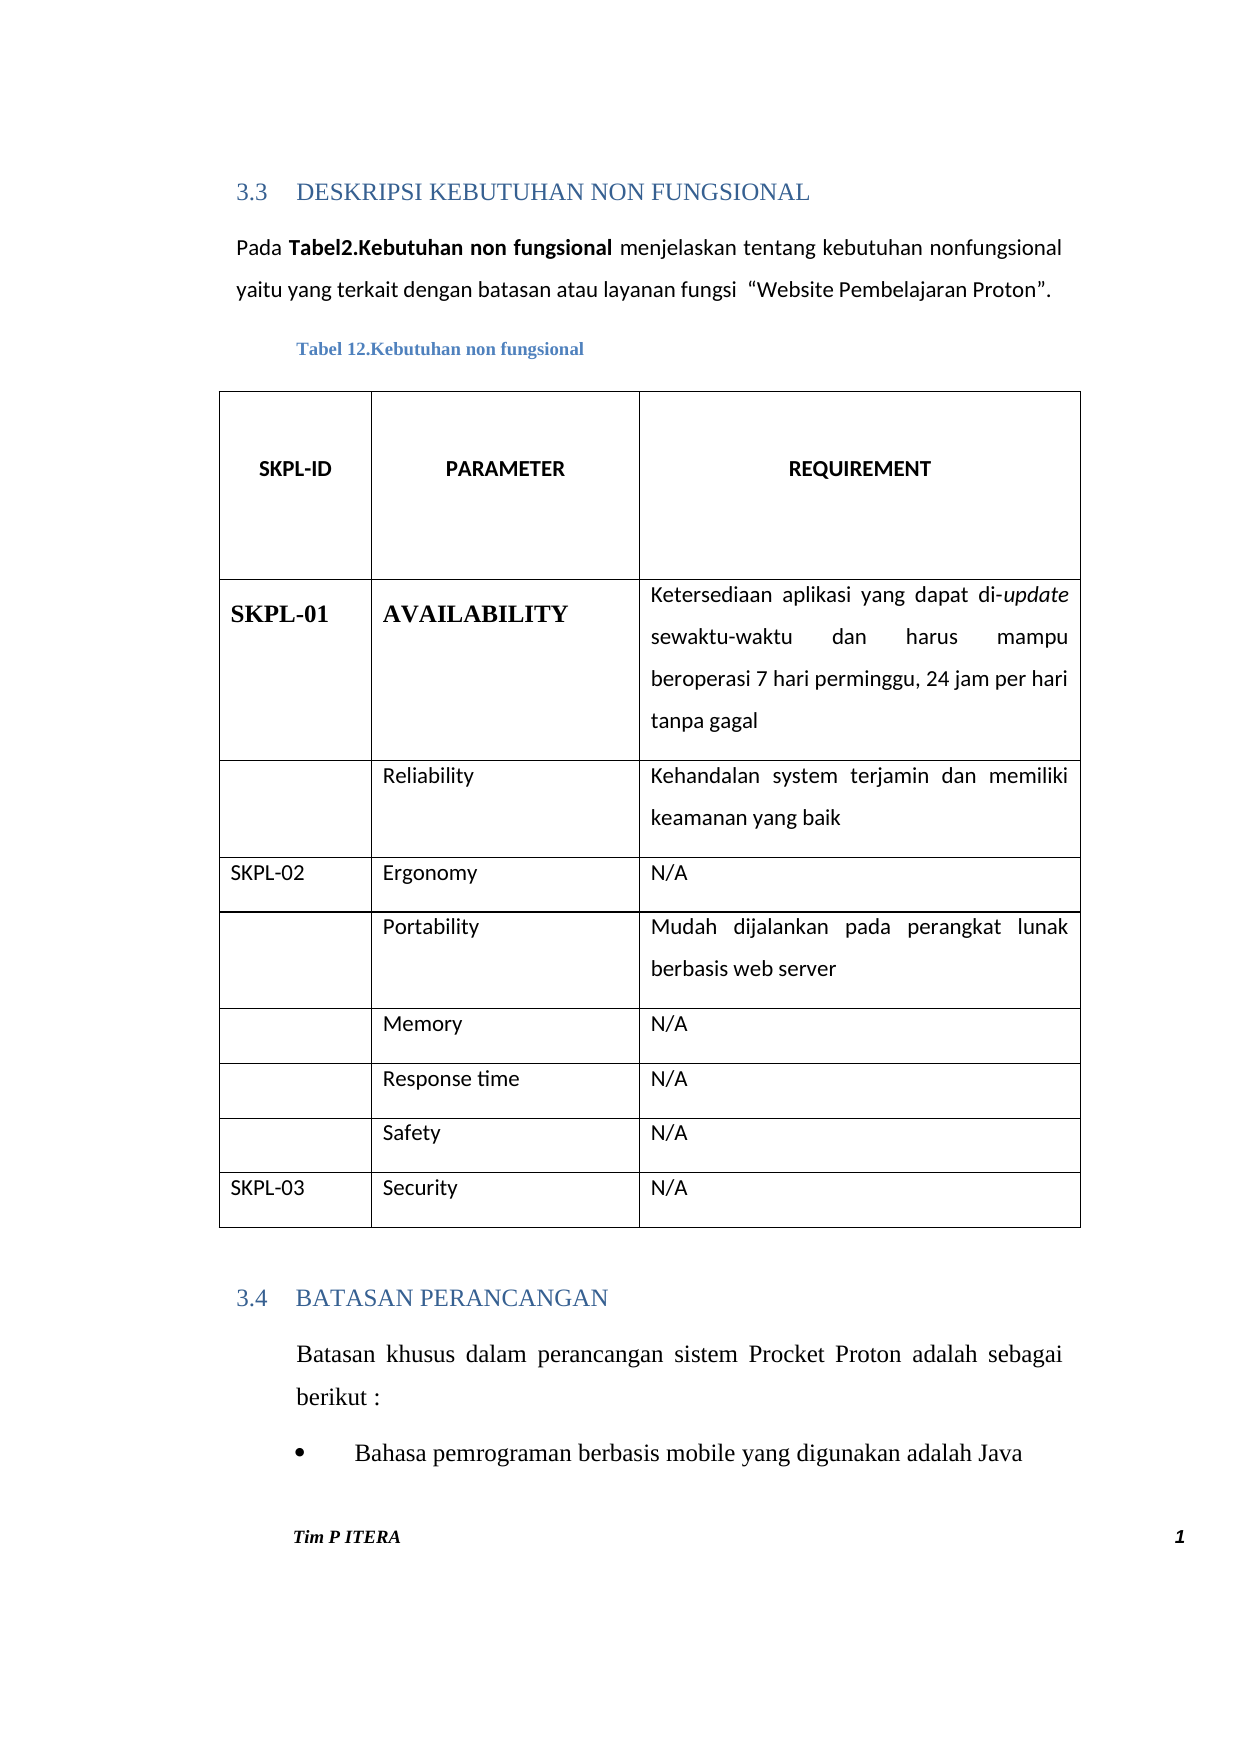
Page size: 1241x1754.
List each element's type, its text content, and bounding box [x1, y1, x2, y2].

table_cell N/A [640, 1119, 1080, 1172]
table_cell Ergonomy [372, 858, 639, 911]
text Batasan khusus dalam perancangan sistem Procket Proton adalah sebagai berikut : [296, 1339, 1063, 1411]
table_cell N/A [640, 1173, 1080, 1227]
table_cell [220, 1064, 371, 1117]
table_header REQUIREMENT [640, 392, 1080, 579]
table_cell Ketersediaan aplikasi yang dapat di-update sewaktu-waktu dan harus mampu beroperasi 7 hari perminggu, 24 jam per hari tanpa gagal [640, 580, 1080, 760]
table_cell SKPL-02 [220, 858, 371, 911]
table_cell Portability [372, 913, 639, 1008]
table_cell Memory [372, 1009, 639, 1063]
table_cell N/A [640, 1009, 1080, 1063]
table_cell N/A [640, 858, 1080, 911]
subtitle DESKRIPSI KEBUTUHAN NON FUNGSIONAL [236, 177, 1063, 206]
table_cell Reliability [372, 761, 639, 857]
table_header SKPL-ID [220, 392, 371, 579]
table_cell Security [372, 1173, 639, 1227]
table_cell [220, 1009, 371, 1063]
list Bahasa pemrograman berbasis mobile yang digunakan adalah Java [295, 1438, 1063, 1467]
table_cell Availability [372, 580, 639, 760]
table_cell [220, 913, 371, 1008]
table_cell Safety [372, 1119, 639, 1172]
text Pada Tabel2.Kebutuhan non fungsional menjelaskan tentang kebutuhan nonfungsional yaitu yang terkait dengan batasan atau layanan fungsi “Website Pembelajaran Proton”. [236, 233, 1063, 303]
table_cell [220, 761, 371, 857]
table_cell Response time [372, 1064, 639, 1117]
subtitle BATASAN PERANCANGAN [236, 1283, 1063, 1312]
table_cell Kehandalan system terjamin dan memiliki keamanan yang baik [640, 761, 1080, 857]
table_cell SKPL-03 [220, 1173, 371, 1227]
table_cell [220, 1119, 371, 1172]
table_cell SKPL-01 [220, 580, 371, 760]
table_cell N/A [640, 1064, 1080, 1117]
table_cell Mudah dijalankan pada perangkat lunak berbasis web server [640, 913, 1080, 1008]
table_header PARAMETER [372, 392, 639, 579]
